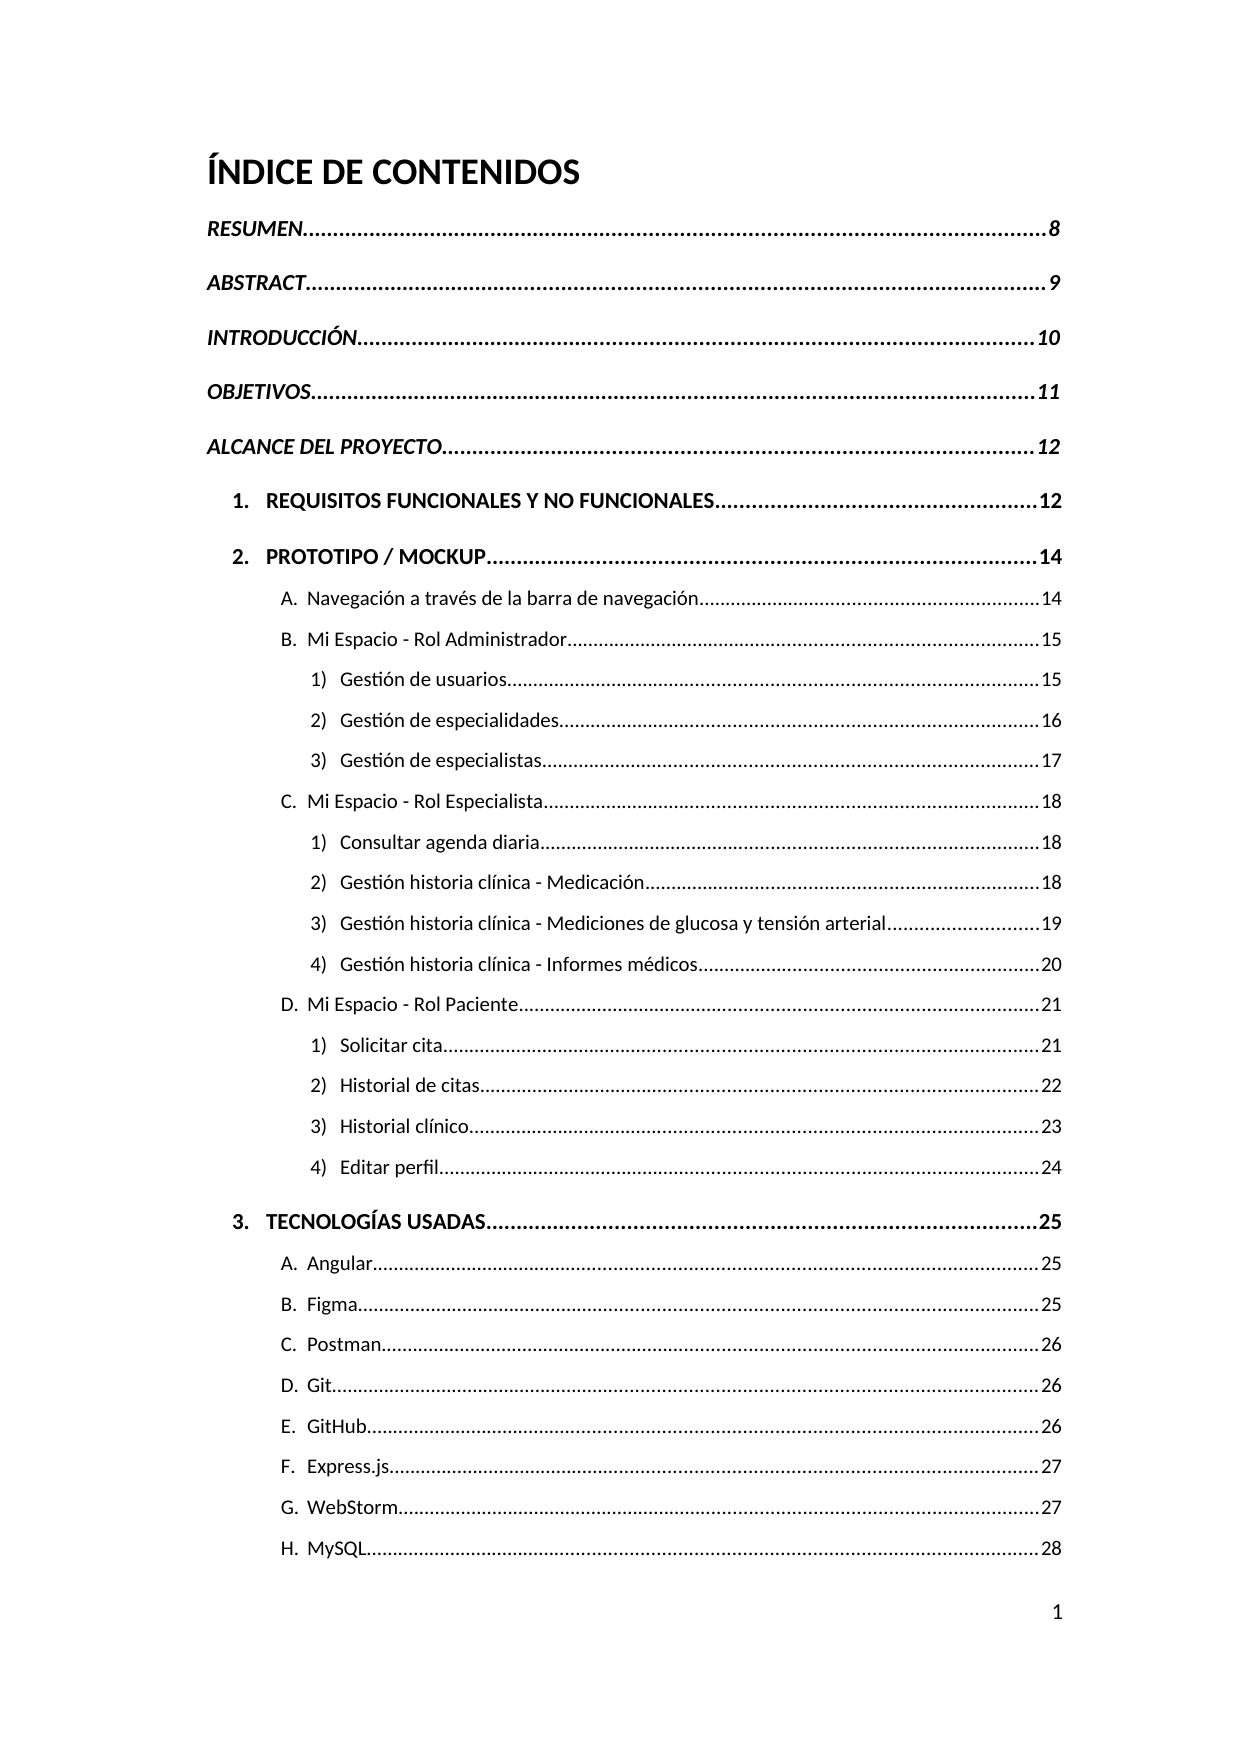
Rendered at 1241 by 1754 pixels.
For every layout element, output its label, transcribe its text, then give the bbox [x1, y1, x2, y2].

text 1) Solicitar cita 21 [310, 1032, 1063, 1057]
text OBJETIVOS 11 [207, 377, 1063, 405]
text ABSTRACT 9 [207, 268, 1063, 296]
text 1) Gestión de usuarios 15 [310, 666, 1063, 692]
text 3) Gestión de especialistas 17 [310, 748, 1063, 773]
text F. Express.js 27 [281, 1453, 1063, 1479]
text A. Navegación a través de la barra de navegación 14 [281, 585, 1063, 611]
text 4) Editar perfil 24 [310, 1154, 1063, 1179]
text G. WebStorm 27 [281, 1494, 1063, 1519]
text 3) Gestión historia clínica - Mediciones de glucosa y tensión arterial 19 [310, 910, 1063, 936]
text 2) Gestión de especialidades 16 [310, 707, 1063, 732]
text 1) Consultar agenda diaria 18 [310, 829, 1063, 854]
text 2. PROTOTIPO / MOCKUP 14 [232, 542, 1063, 570]
text 4) Gestión historia clínica - Informes médicos 20 [310, 951, 1063, 976]
text INTRODUCCIÓN 10 [207, 323, 1063, 351]
text B. Figma 25 [281, 1291, 1063, 1316]
text 3. TECNOLOGÍAS USADAS 25 [232, 1207, 1063, 1235]
text C. Mi Espacio - Rol Especialista 18 [281, 788, 1063, 814]
text E. GitHub 26 [281, 1413, 1063, 1438]
text ALCANCE DEL PROYECTO 12 [207, 432, 1063, 460]
text 1. REQUISITOS FUNCIONALES Y NO FUNCIONALES 12 [232, 486, 1063, 514]
text 3) Historial clínico 23 [310, 1113, 1063, 1139]
text D. Mi Espacio - Rol Paciente 21 [281, 991, 1063, 1017]
text 2) Historial de citas 22 [310, 1073, 1063, 1098]
text 2) Gestión historia clínica - Medicación 18 [310, 869, 1063, 895]
text H. MySQL 28 [281, 1535, 1063, 1560]
text D. Git 26 [281, 1372, 1063, 1398]
text B. Mi Espacio - Rol Administrador 15 [281, 626, 1063, 651]
text ÍNDICE DE CONTENIDOS [207, 148, 1063, 193]
text C. Postman 26 [281, 1332, 1063, 1357]
text RESUMEN 8 [207, 214, 1063, 242]
text A. Angular 25 [281, 1250, 1063, 1276]
